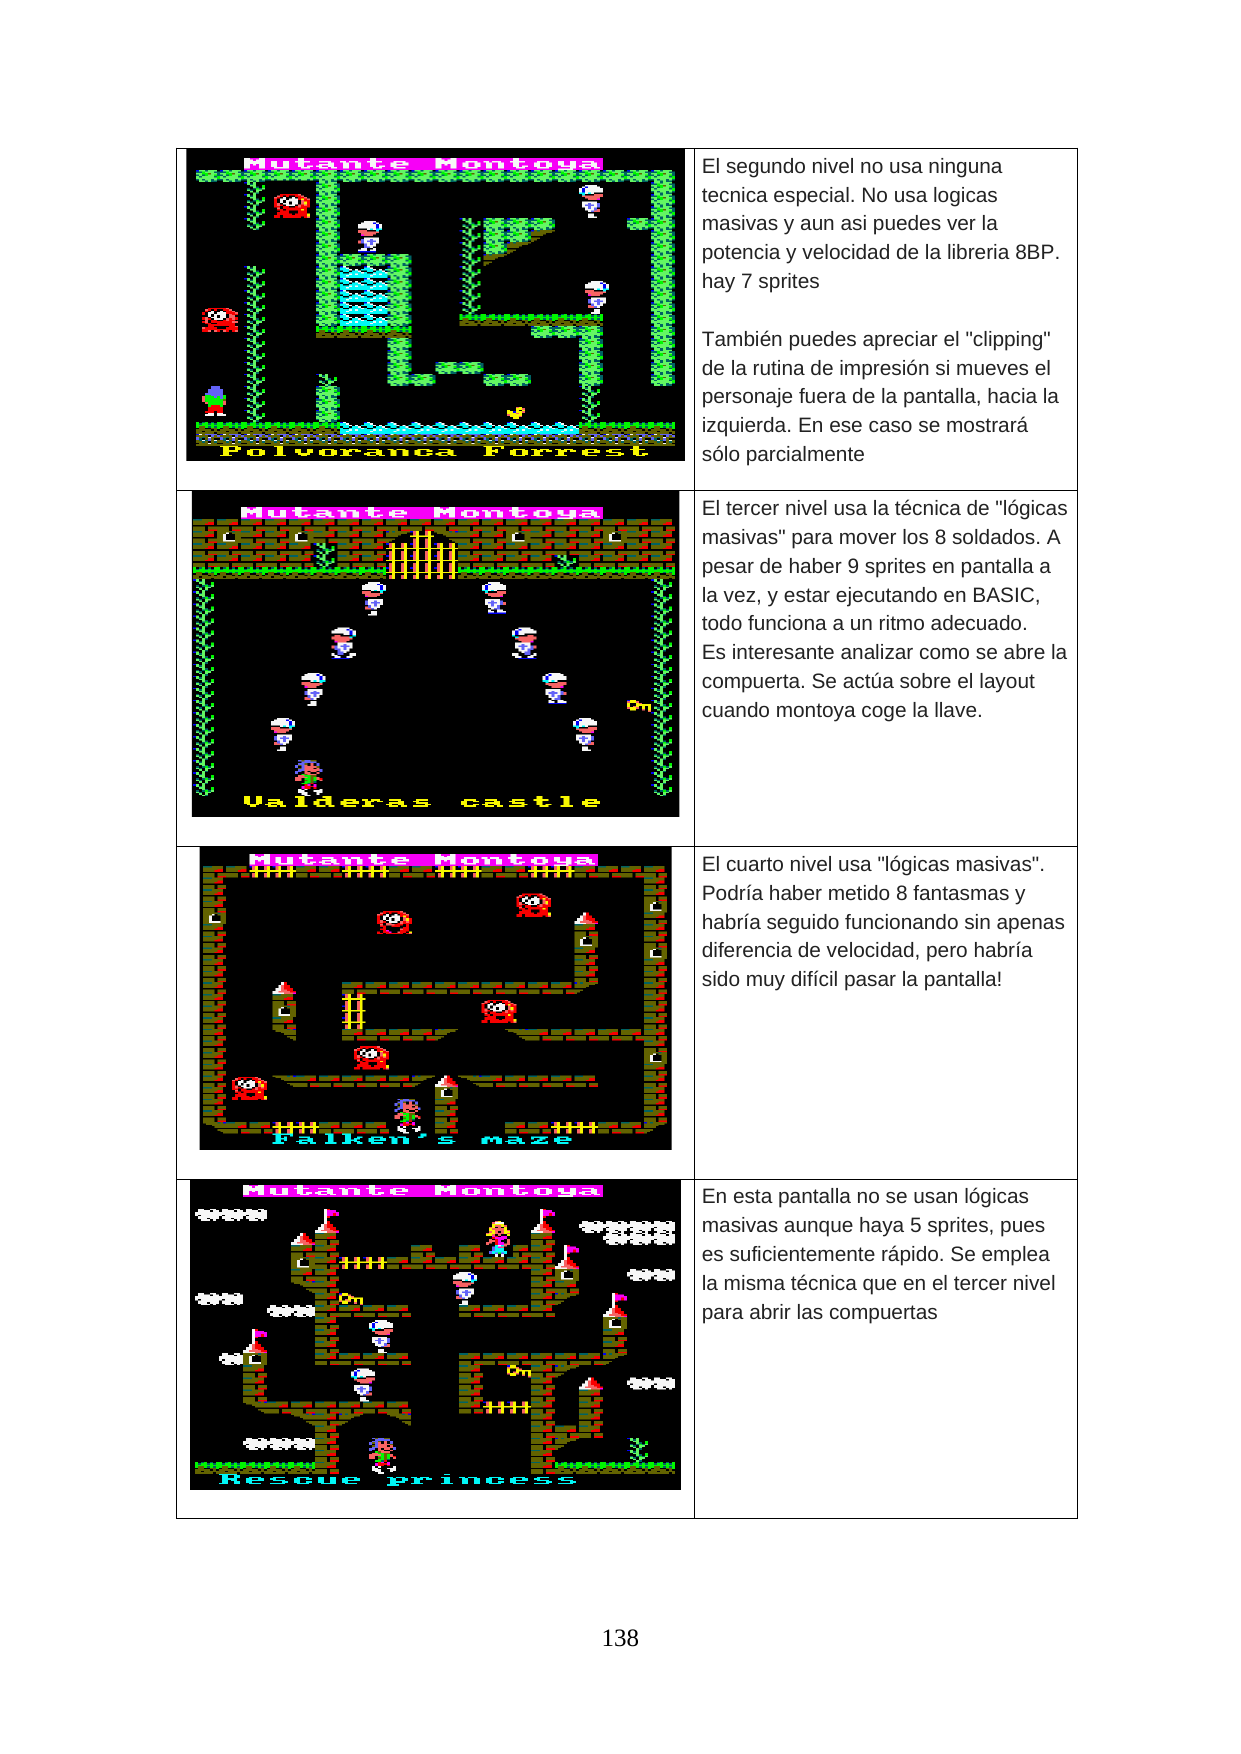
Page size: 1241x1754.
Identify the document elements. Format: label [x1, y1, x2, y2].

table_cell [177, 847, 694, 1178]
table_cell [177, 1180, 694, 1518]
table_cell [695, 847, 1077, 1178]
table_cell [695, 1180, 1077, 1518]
picture [186, 148, 685, 461]
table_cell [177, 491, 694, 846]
picture [190, 1179, 681, 1490]
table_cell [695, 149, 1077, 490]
picture [191, 491, 680, 817]
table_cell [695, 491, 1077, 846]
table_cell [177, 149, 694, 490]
picture [199, 846, 672, 1150]
